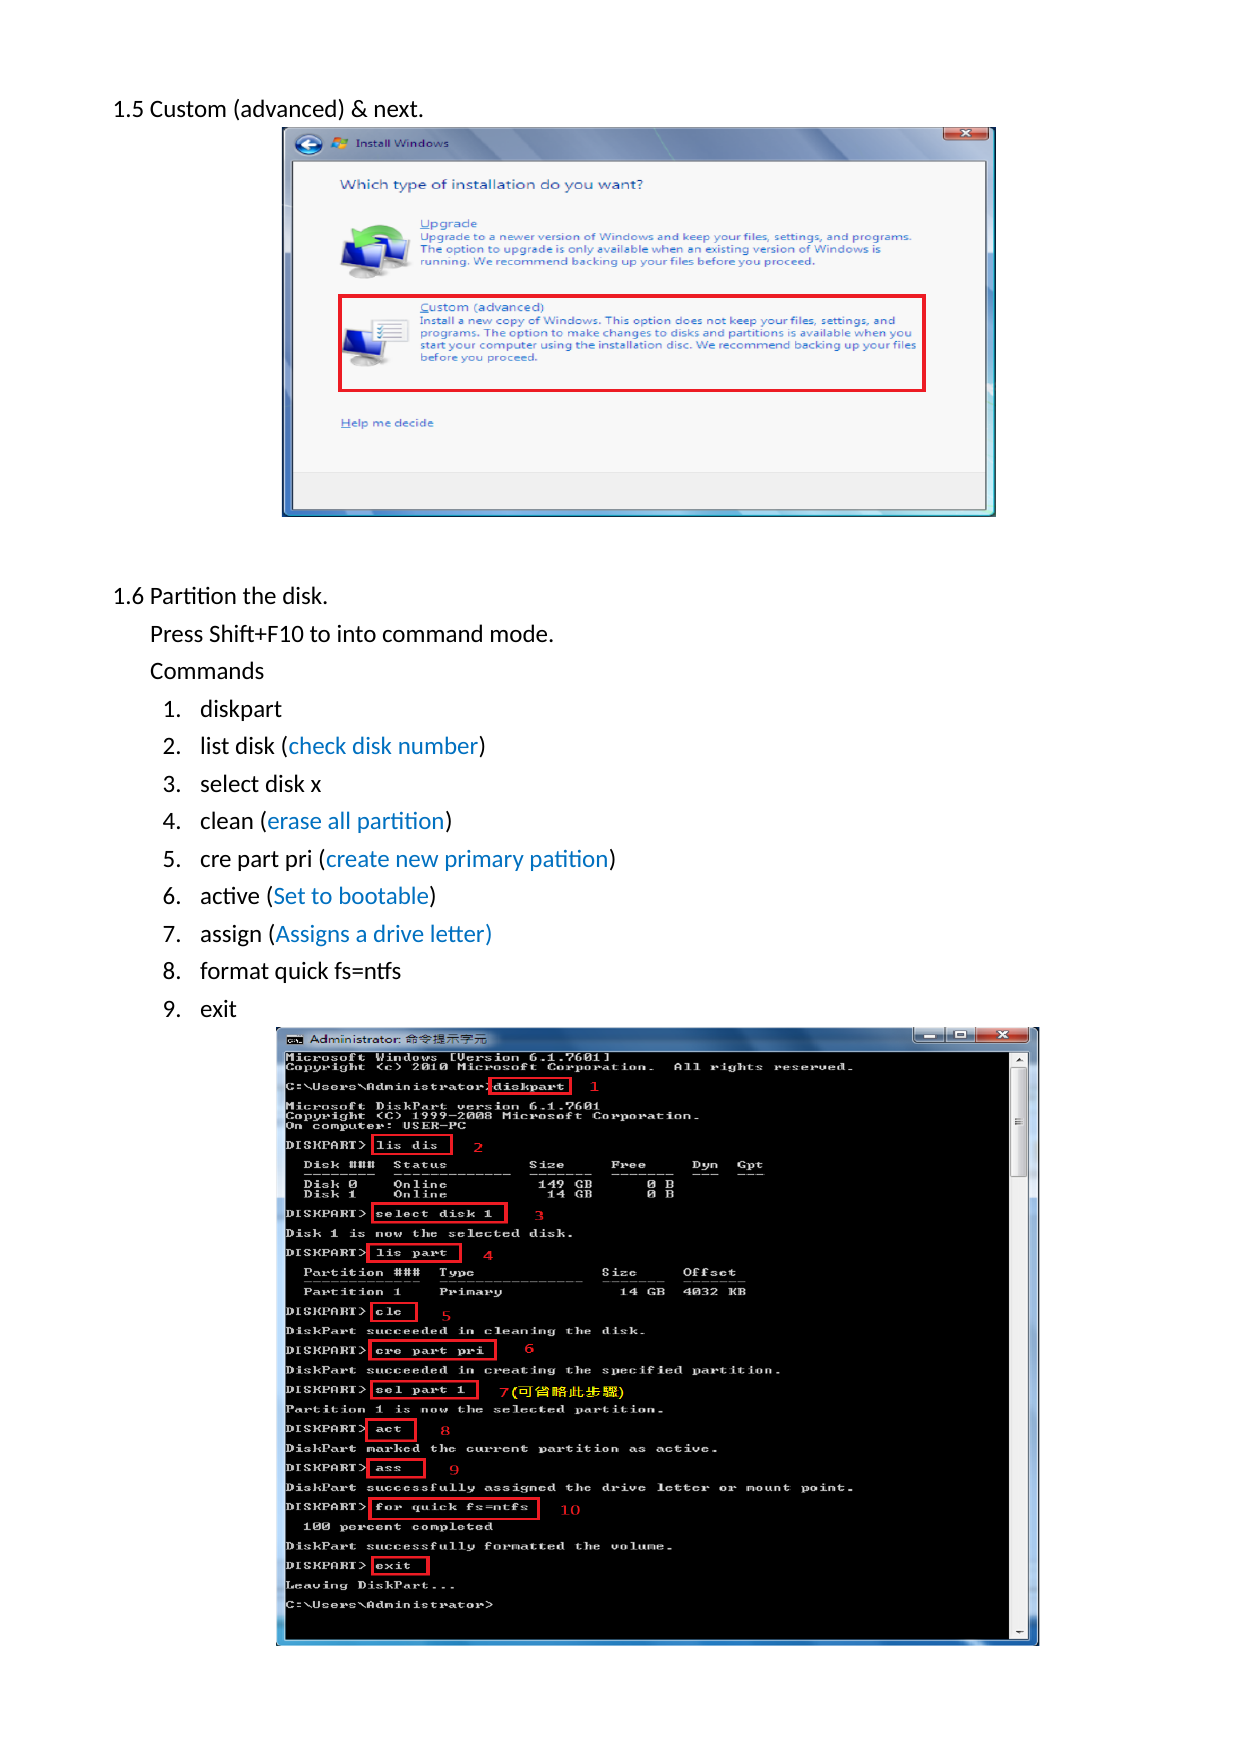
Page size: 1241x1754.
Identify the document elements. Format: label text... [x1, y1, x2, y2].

list list disk (check disk number) [162, 727, 1165, 764]
list clean (erase all partition) [162, 802, 1165, 839]
list Commands [150, 652, 1165, 689]
list active (Set to bootable) [162, 877, 1165, 914]
list format quick fs=ntfs [162, 952, 1165, 989]
list exit [162, 989, 1165, 1027]
picture [276, 1027, 1040, 1646]
text 1.6 Partition the disk. [75, 577, 1165, 614]
list diskpart [162, 689, 1165, 727]
list cre part pri (create new primary patition) [162, 839, 1165, 877]
text Press Shift+F10 to into command mode. [75, 614, 1165, 652]
list assign (Assigns a drive letter) [162, 914, 1165, 952]
picture [281, 127, 996, 517]
text 1.5 Custom (advanced) & next. [75, 89, 1165, 127]
list select disk x [162, 764, 1165, 802]
